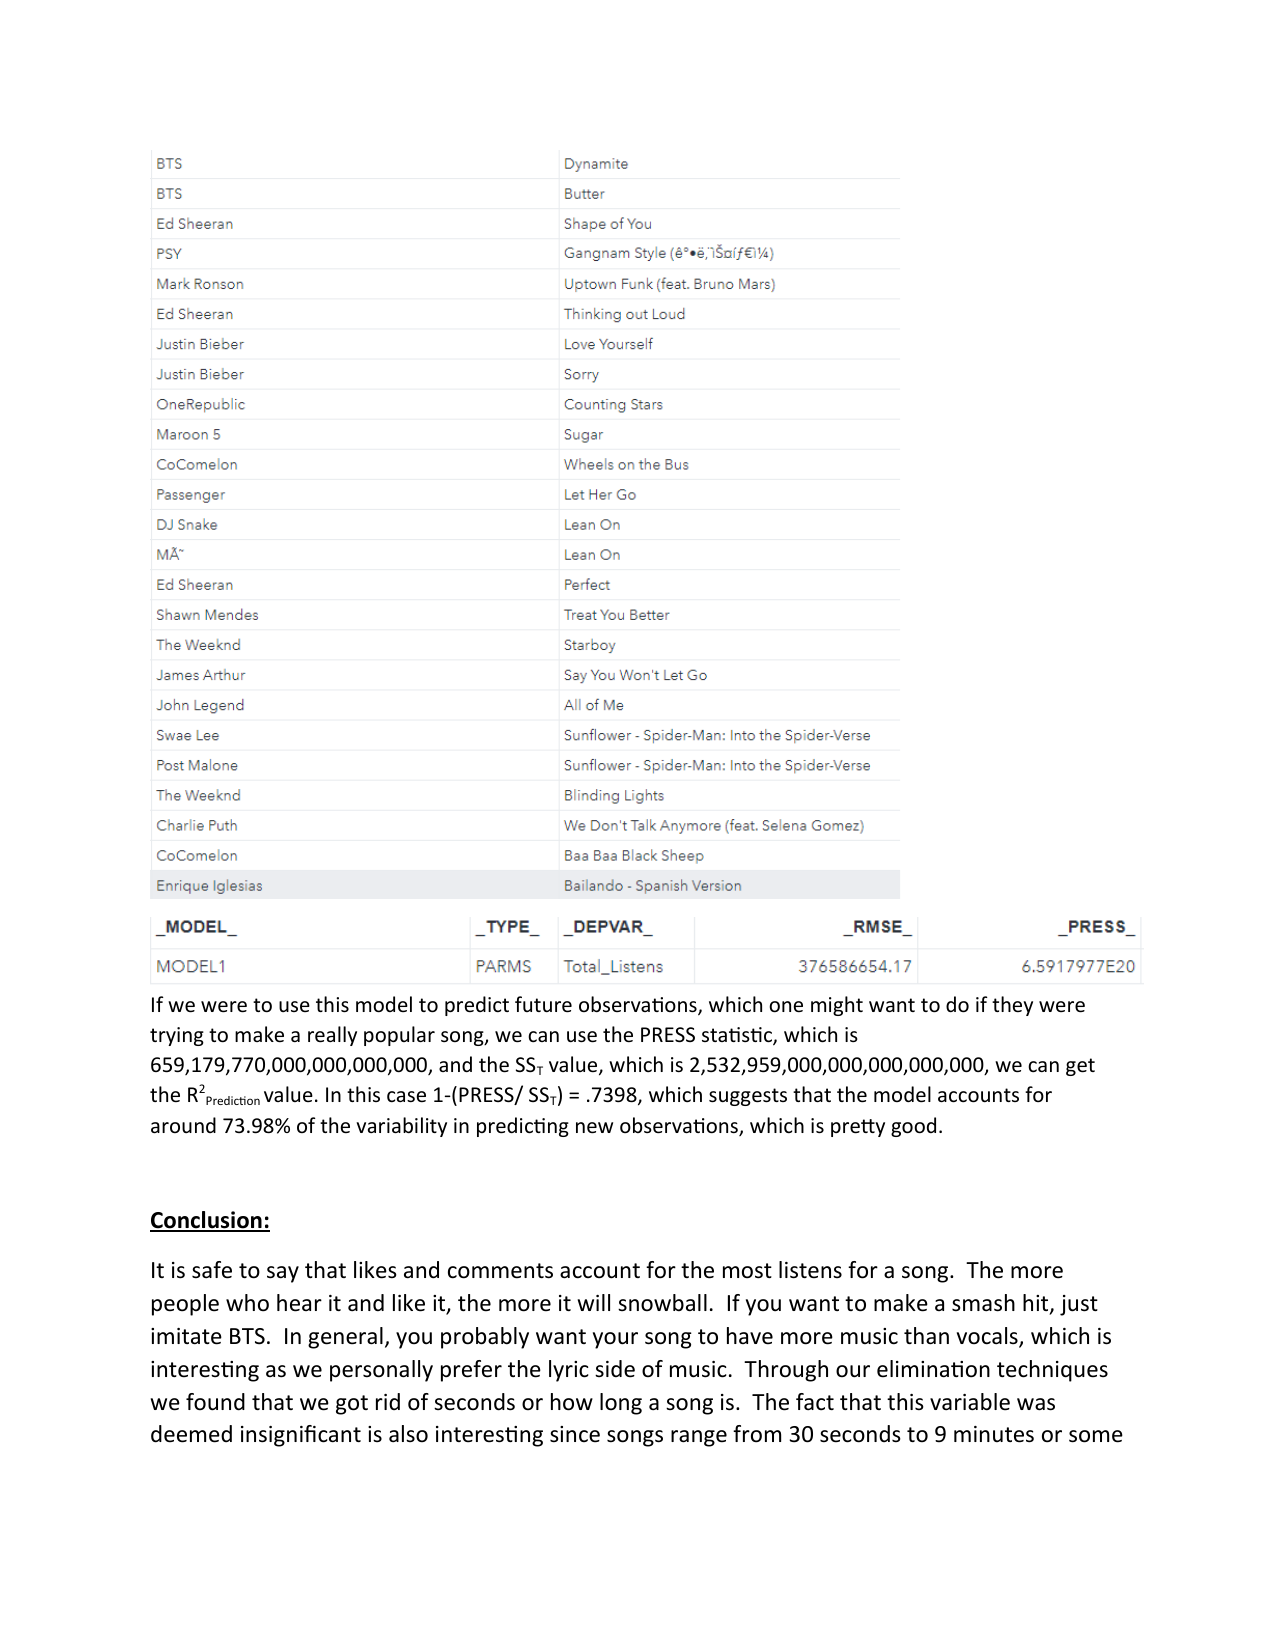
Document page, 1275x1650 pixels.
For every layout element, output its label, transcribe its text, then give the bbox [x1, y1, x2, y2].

text If we were to use this model to predict future observations, which one might want to do if they were trying to make a really popular song, we can use the PRESS statistic, which is 659,179,770,000,000,000,000, and the SST value, which is 2,532,959,000,000,000,000,000, we can get the R2Prediction value. In this case 1-(PRESS/ SST) = .7398, which suggests that the model accounts for around 73.98% of the variability in predicting new observations, which is pretty good. [150, 988, 1125, 1139]
picture [150, 917, 1144, 988]
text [150, 1254, 1125, 1449]
text Conclusion: [150, 1204, 1125, 1235]
picture [150, 150, 901, 899]
